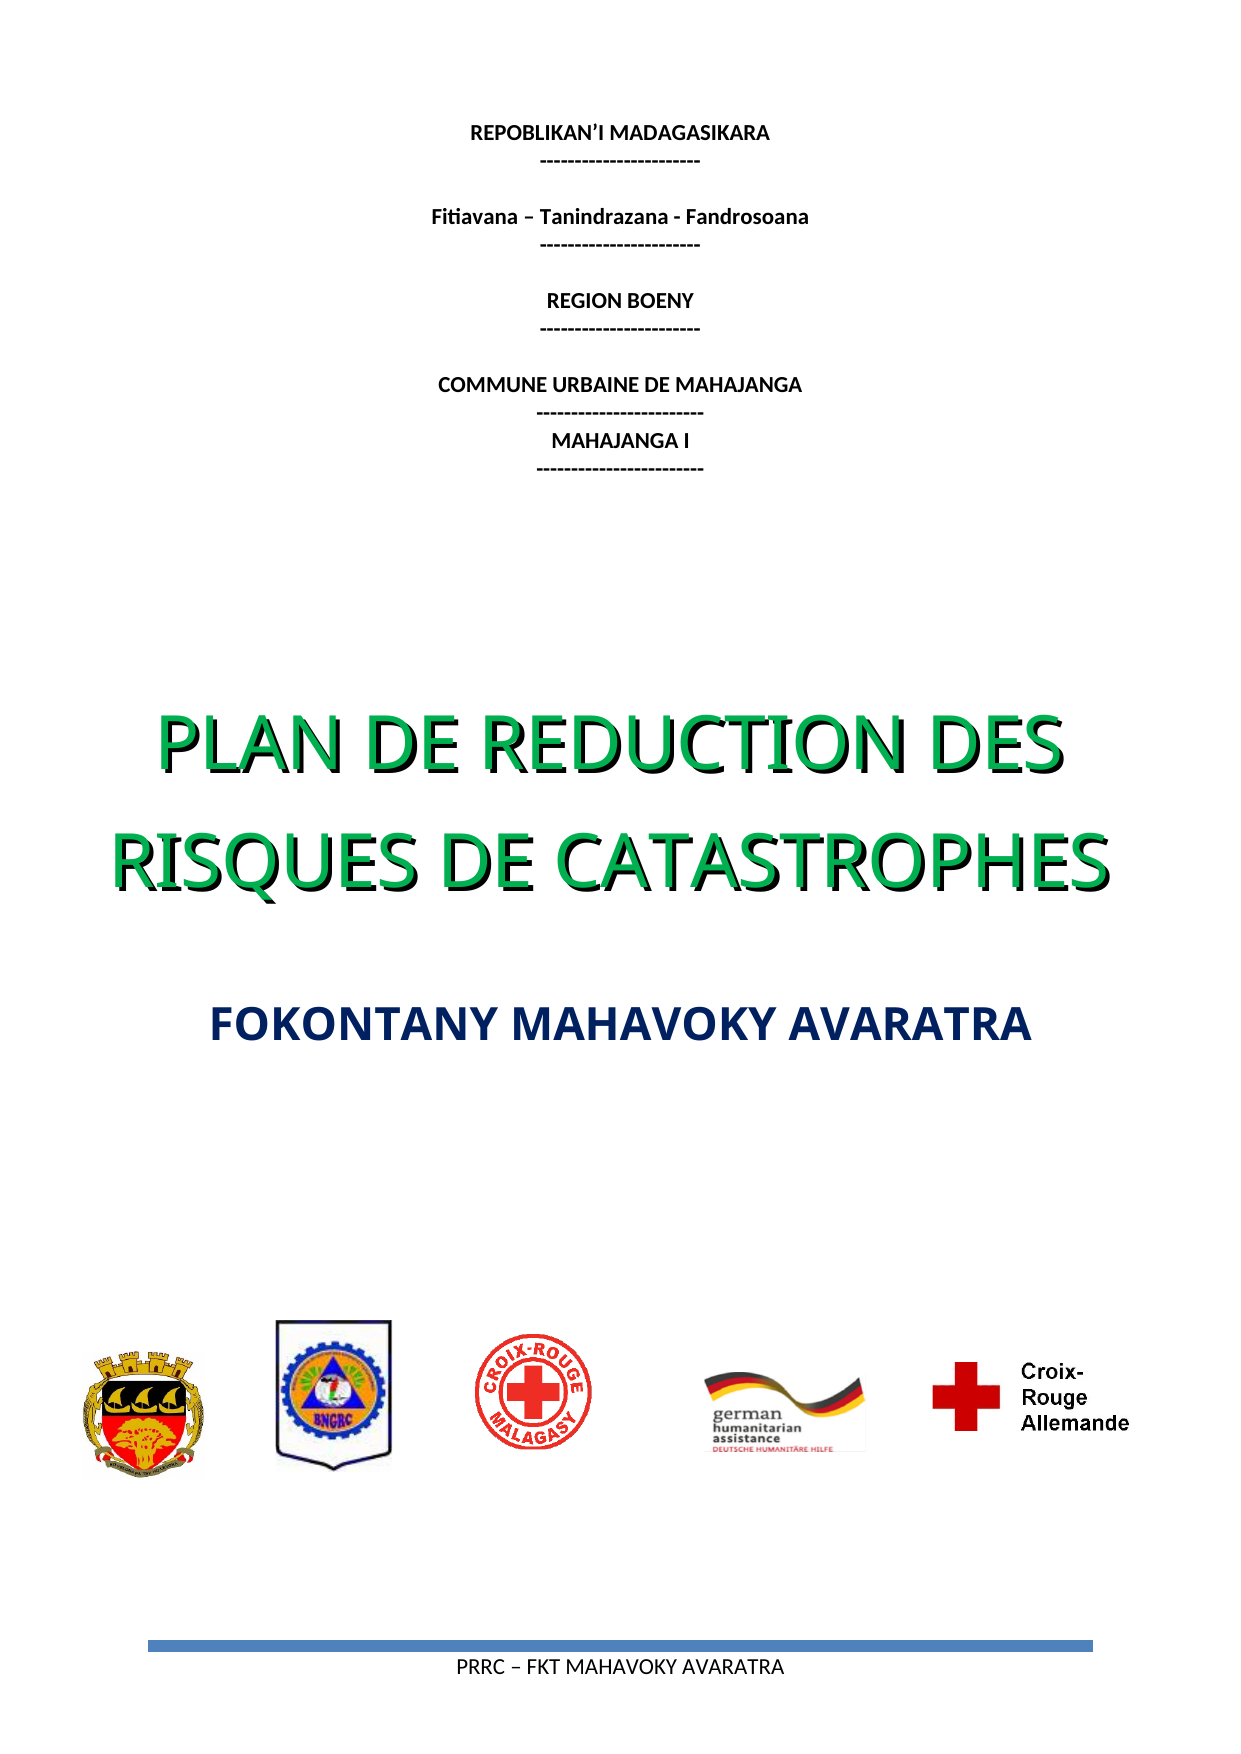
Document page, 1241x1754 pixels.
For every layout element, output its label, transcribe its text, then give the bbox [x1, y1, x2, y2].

picture [275, 1320, 393, 1472]
text REPOBLIKAN’I MADAGASIKARA [148, 118, 1093, 146]
picture [82, 1351, 205, 1479]
text Fitiavana – Tanindrazana - Fandrosoana [148, 202, 1093, 230]
text ------------------------ [148, 454, 1093, 482]
text FOKONTANY MAHAVOKY AVARATRA [148, 703, 1093, 1054]
picture [704, 1372, 866, 1452]
text COMMUNE URBAINE DE MAHAJANGA [148, 370, 1093, 398]
text ----------------------- [148, 314, 1093, 342]
picture [464, 1332, 597, 1449]
text ------------------------ [148, 398, 1093, 426]
picture [932, 1362, 1133, 1431]
text MAHAJANGA I [148, 426, 1093, 454]
text REGION BOENY [148, 286, 1093, 314]
text ----------------------- [148, 230, 1093, 258]
text ----------------------- [148, 146, 1093, 174]
